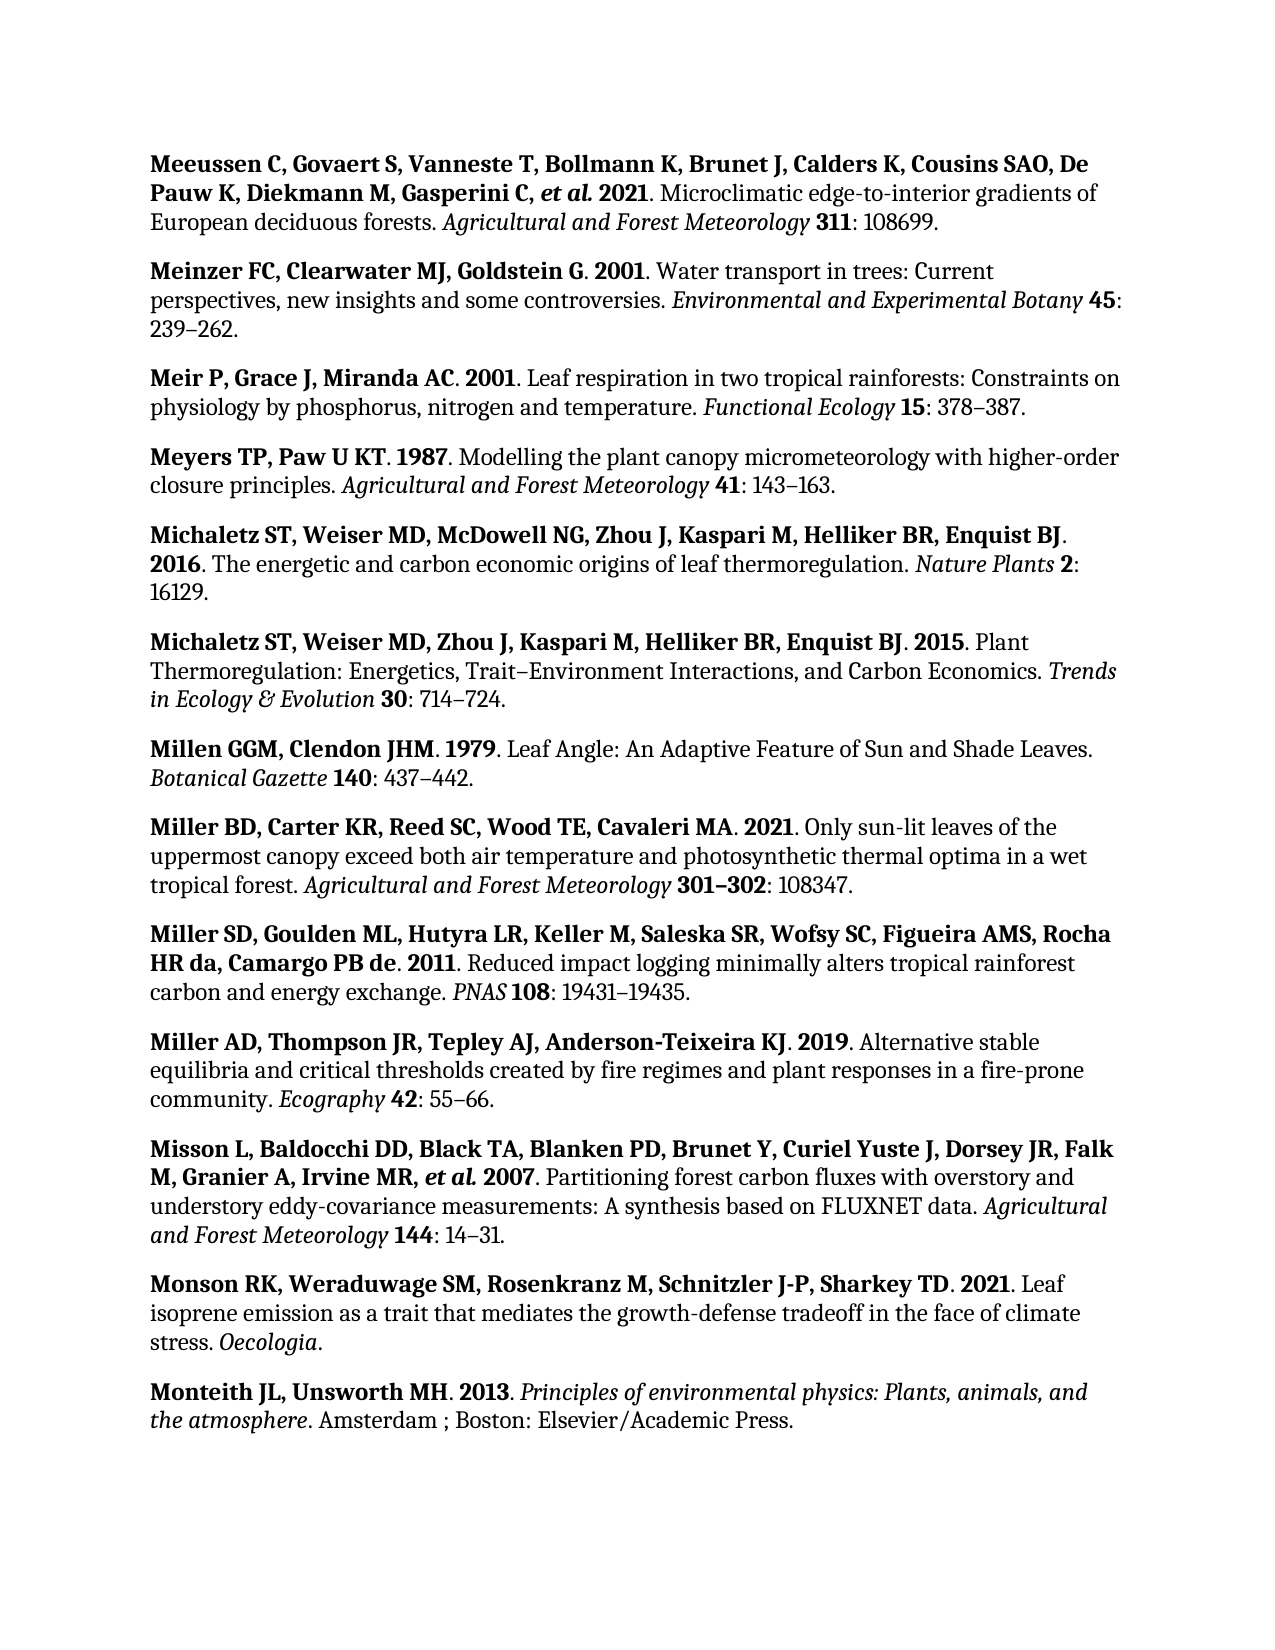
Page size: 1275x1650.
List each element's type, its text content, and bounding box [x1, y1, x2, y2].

text Meir P, Grace J, Miranda AC. 2001. Leaf respiration in two tropical rainforests: Constraints on physiology by phosphorus, nitrogen and temperature. Functional Ecology 15: 378–387. [150, 364, 1125, 422]
text Misson L, Baldocchi DD, Black TA, Blanken PD, Brunet Y, Curiel Yuste J, Dorsey JR, Falk M, Granier A, Irvine MR, et al. 2007. Partitioning forest carbon fluxes with overstory and understory eddy-covariance measurements: A synthesis based on FLUXNET data. Agricultural and Forest Meteorology 144: 14–31. [150, 1134, 1125, 1249]
text Meeussen C, Govaert S, Vanneste T, Bollmann K, Brunet J, Calders K, Cousins SAO, De Pauw K, Diekmann M, Gasperini C, et al. 2021. Microclimatic edge-to-interior gradients of European deciduous forests. Agricultural and Forest Meteorology 311: 108699. [150, 150, 1125, 236]
text Monteith JL, Unsworth MH. 2013. Principles of environmental physics: Plants, animals, and the atmosphere. Amsterdam ; Boston: Elsevier/Academic Press. [150, 1377, 1125, 1435]
text Monson RK, Weraduwage SM, Rosenkranz M, Schnitzler J-P, Sharkey TD. 2021. Leaf isoprene emission as a trait that mediates the growth-defense tradeoff in the face of climate stress. Oecologia. [150, 1270, 1125, 1357]
text Michaletz ST, Weiser MD, Zhou J, Kaspari M, Helliker BR, Enquist BJ. 2015. Plant Thermoregulation: Energetics, Trait–Environment Interactions, and Carbon Economics. Trends in Ecology & Evolution 30: 714–724. [150, 628, 1125, 714]
text Miller AD, Thompson JR, Tepley AJ, Anderson‐Teixeira KJ. 2019. Alternative stable equilibria and critical thresholds created by fire regimes and plant responses in a fire-prone community. Ecography 42: 55–66. [150, 1027, 1125, 1114]
text Meinzer FC, Clearwater MJ, Goldstein G. 2001. Water transport in trees: Current perspectives, new insights and some controversies. Environmental and Experimental Botany 45: 239–262. [150, 257, 1125, 343]
text Michaletz ST, Weiser MD, McDowell NG, Zhou J, Kaspari M, Helliker BR, Enquist BJ. 2016. The energetic and carbon economic origins of leaf thermoregulation. Nature Plants 2: 16129. [150, 521, 1125, 607]
text Miller SD, Goulden ML, Hutyra LR, Keller M, Saleska SR, Wofsy SC, Figueira AMS, Rocha HR da, Camargo PB de. 2011. Reduced impact logging minimally alters tropical rainforest carbon and energy exchange. PNAS 108: 19431–19435. [150, 920, 1125, 1007]
text Miller BD, Carter KR, Reed SC, Wood TE, Cavaleri MA. 2021. Only sun-lit leaves of the uppermost canopy exceed both air temperature and photosynthetic thermal optima in a wet tropical forest. Agricultural and Forest Meteorology 301–302: 108347. [150, 813, 1125, 899]
text Millen GGM, Clendon JHM. 1979. Leaf Angle: An Adaptive Feature of Sun and Shade Leaves. Botanical Gazette 140: 437–442. [150, 735, 1125, 792]
text Meyers TP, Paw U KT. 1987. Modelling the plant canopy micrometeorology with higher-order closure principles. Agricultural and Forest Meteorology 41: 143–163. [150, 442, 1125, 500]
